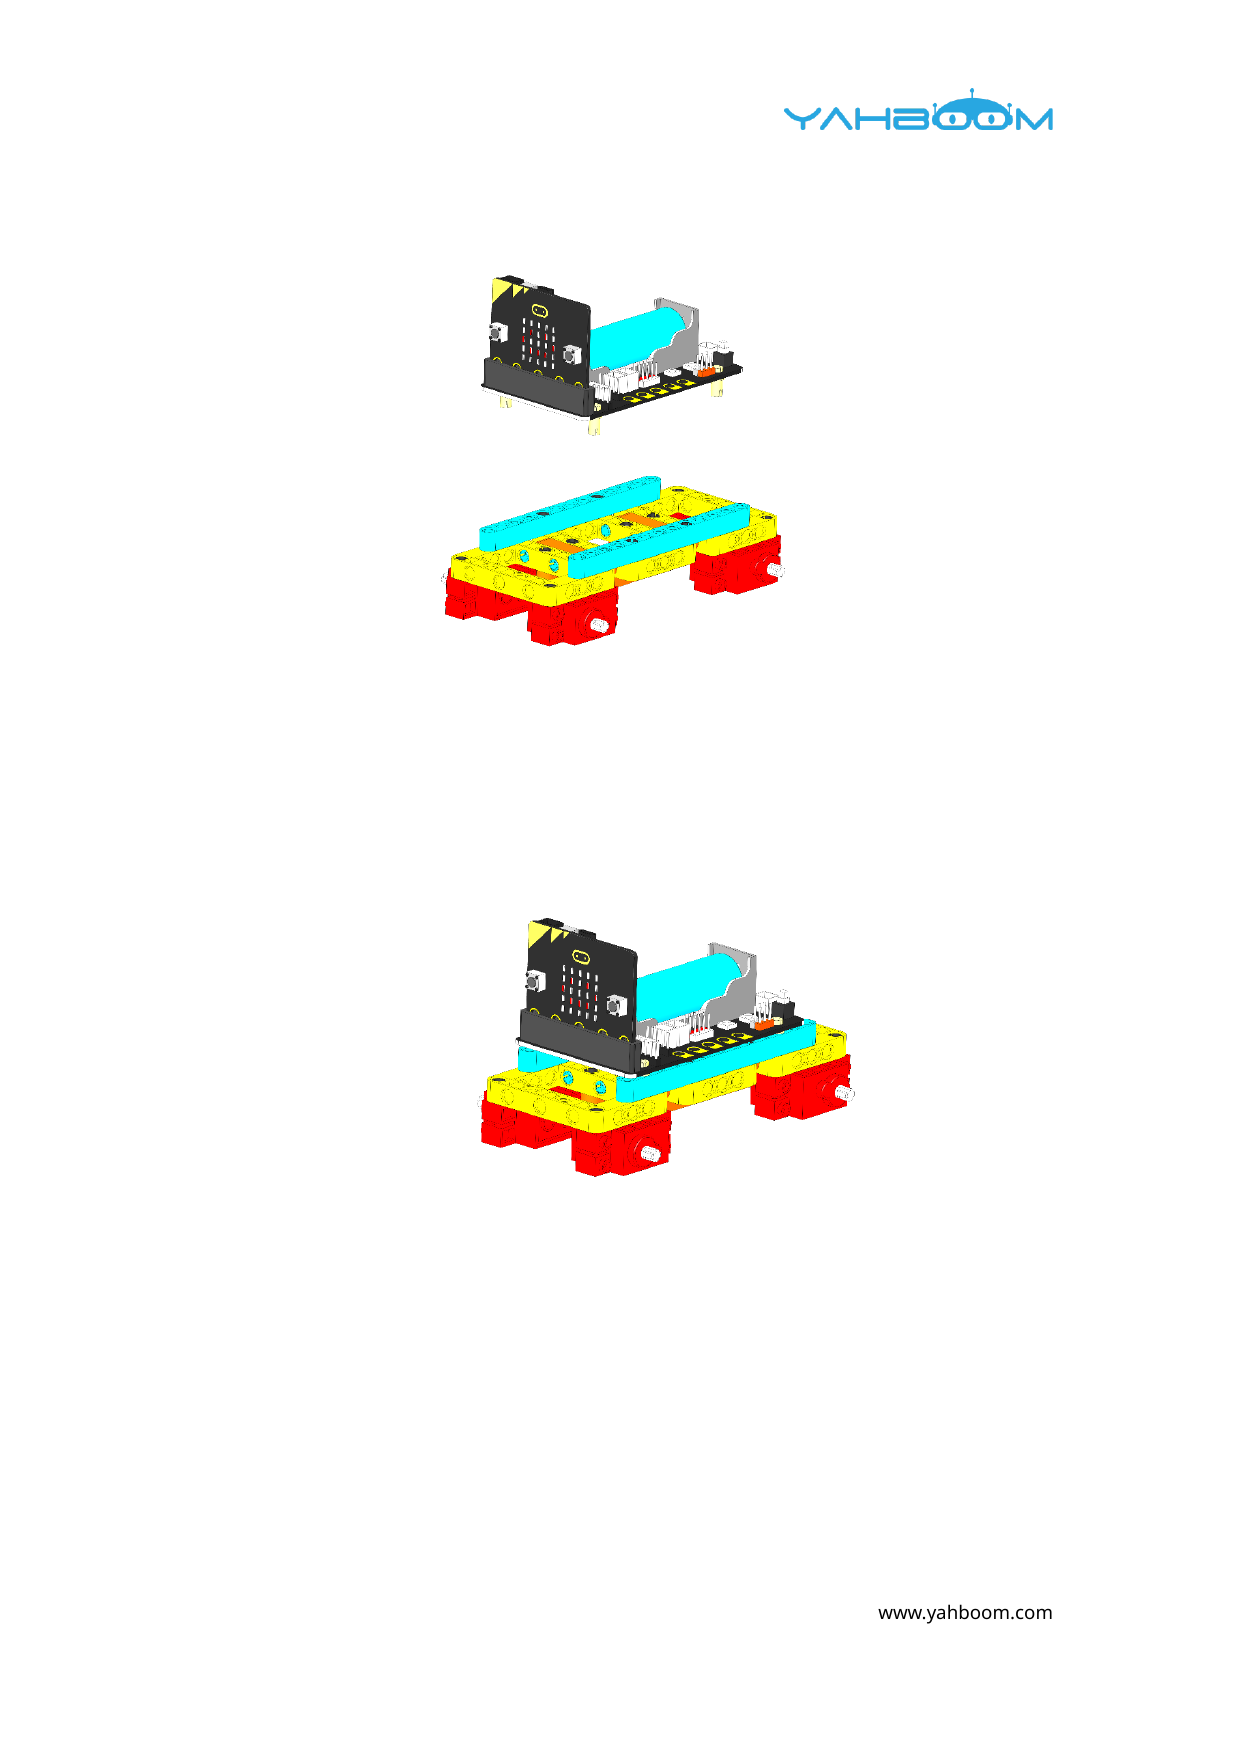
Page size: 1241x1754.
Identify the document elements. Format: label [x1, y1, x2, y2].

picture [187, 744, 1053, 1305]
picture [187, 159, 1053, 720]
picture [784, 88, 1053, 130]
